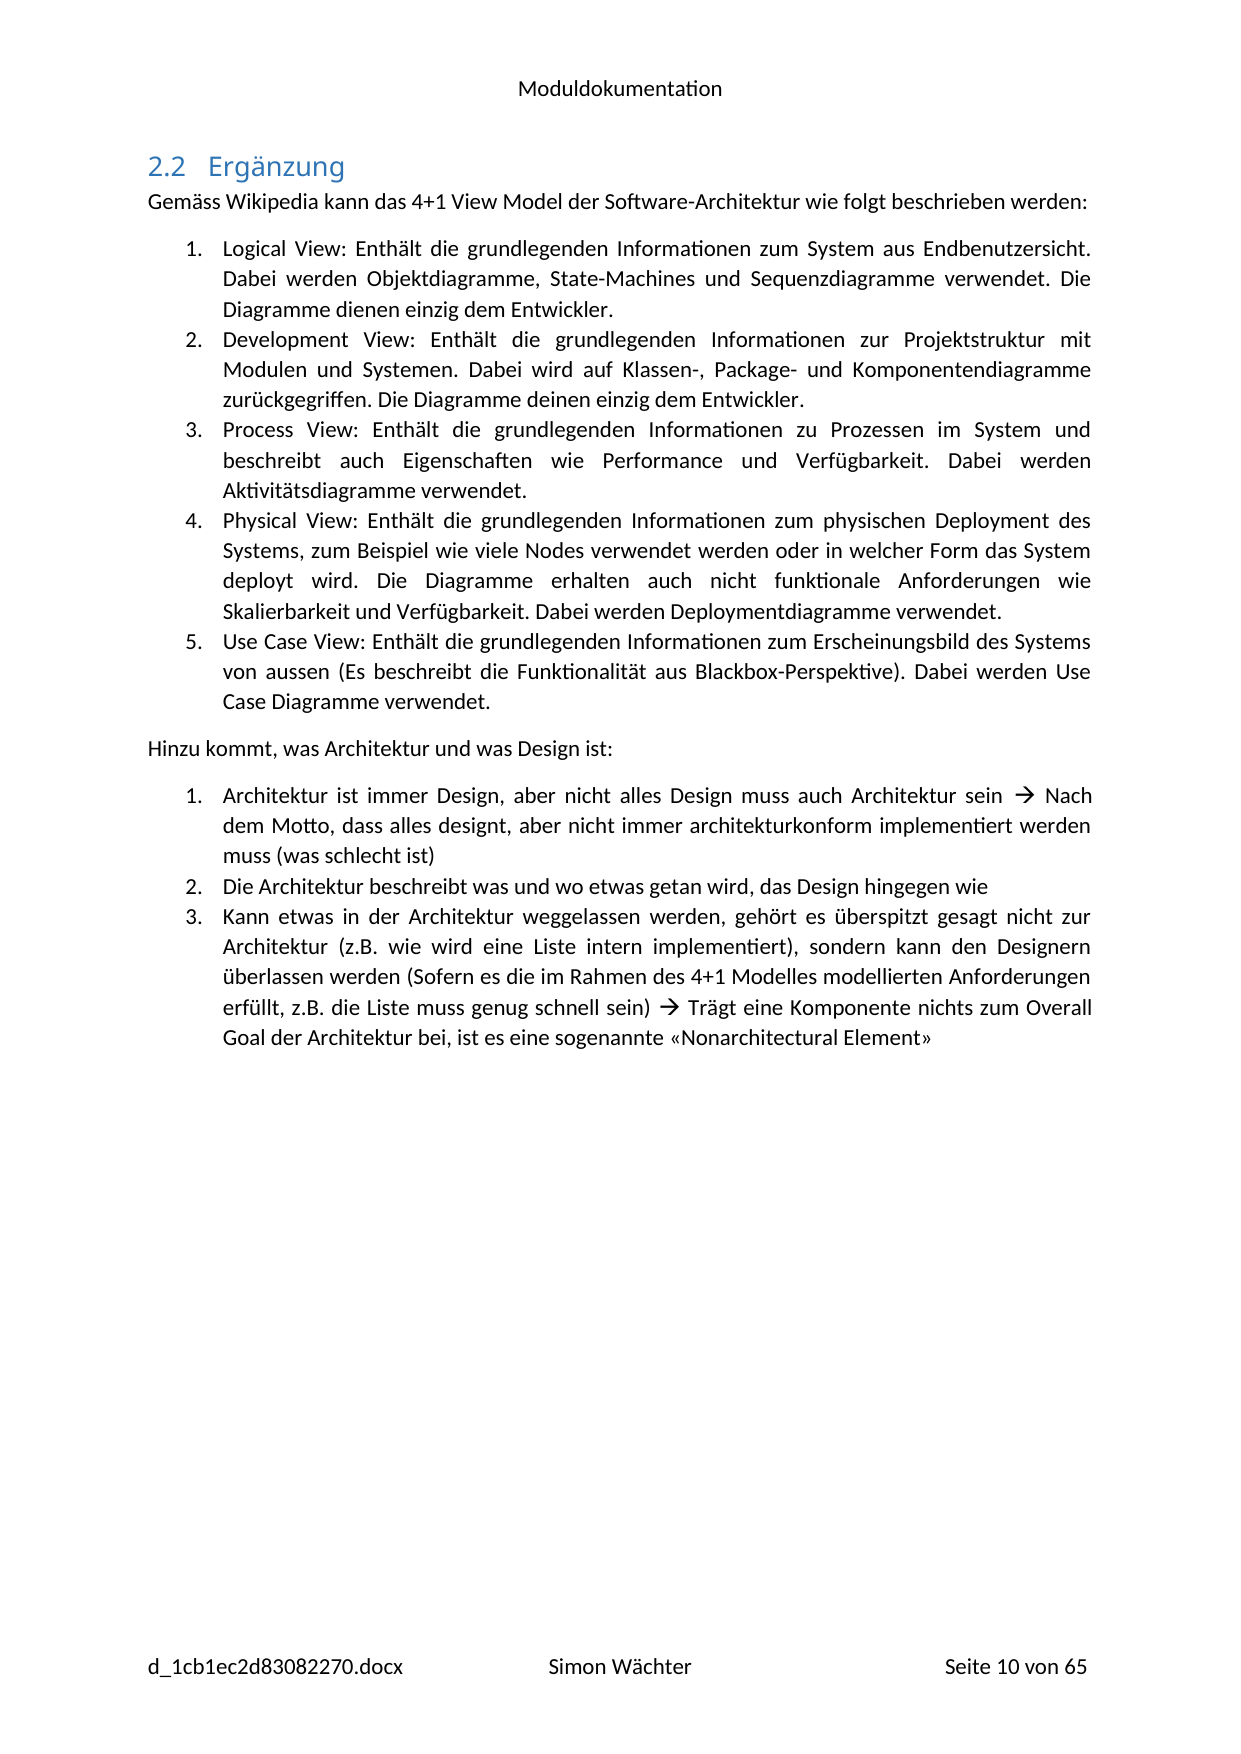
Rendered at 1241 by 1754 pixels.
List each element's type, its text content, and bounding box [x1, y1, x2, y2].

list Kann etwas in der Architektur weggelassen werden, gehört es überspitzt gesagt nicht zur Architektur (z.B. wie wird eine Liste intern implementiert), sondern kann den Designern überlassen werden (Sofern es die im Rahmen des 4+1 Modelles modellierten Anforderungen erfüllt, z.B. die Liste muss genug schnell sein) Trägt eine Komponente nichts zum Overall Goal der Architektur bei, ist es eine sogenannte «Nonarchitectural Element» [185, 902, 1093, 1051]
list Development View: Enthält die grundlegenden Informationen zur Projektstruktur mit Modulen und Systemen. Dabei wird auf Klassen-, Package- und Komponentendiagramme zurückgegriffen. Die Diagramme deinen einzig dem Entwickler. [185, 325, 1093, 413]
list Logical View: Enthält die grundlegenden Informationen zum System aus Endbenutzersicht. Dabei werden Objektdiagramme, State-Machines und Sequenzdiagramme verwendet. Die Diagramme dienen einzig dem Entwickler. [185, 234, 1093, 323]
list Die Architektur beschreibt was und wo etwas getan wird, das Design hingegen wie [185, 872, 1093, 900]
list Architektur ist immer Design, aber nicht alles Design muss auch Architektur sein Nach dem Motto, dass alles designt, aber nicht immer architekturkonform implementiert werden muss (was schlecht ist) [185, 781, 1093, 869]
list Use Case View: Enthält die grundlegenden Informationen zum Erscheinungsbild des Systems von aussen (Es beschreibt die Funktionalität aus Blackbox-Perspektive). Dabei werden Use Case Diagramme verwendet. [185, 627, 1093, 715]
text Hinzu kommt, was Architektur und was Design ist: [148, 734, 1093, 762]
subtitle Ergänzung [148, 148, 1093, 184]
list Process View: Enthält die grundlegenden Informationen zu Prozessen im System und beschreibt auch Eigenschaften wie Performance und Verfügbarkeit. Dabei werden Aktivitätsdiagramme verwendet. [185, 416, 1093, 504]
list Physical View: Enthält die grundlegenden Informationen zum physischen Deployment des Systems, zum Beispiel wie viele Nodes verwendet werden oder in welcher Form das System deployt wird. Die Diagramme erhalten auch nicht funktionale Anforderungen wie Skalierbarkeit und Verfügbarkeit. Dabei werden Deploymentdiagramme verwendet. [185, 506, 1093, 625]
text Gemäss Wikipedia kann das 4+1 View Model der Software-Architektur wie folgt beschrieben werden: [148, 187, 1093, 215]
